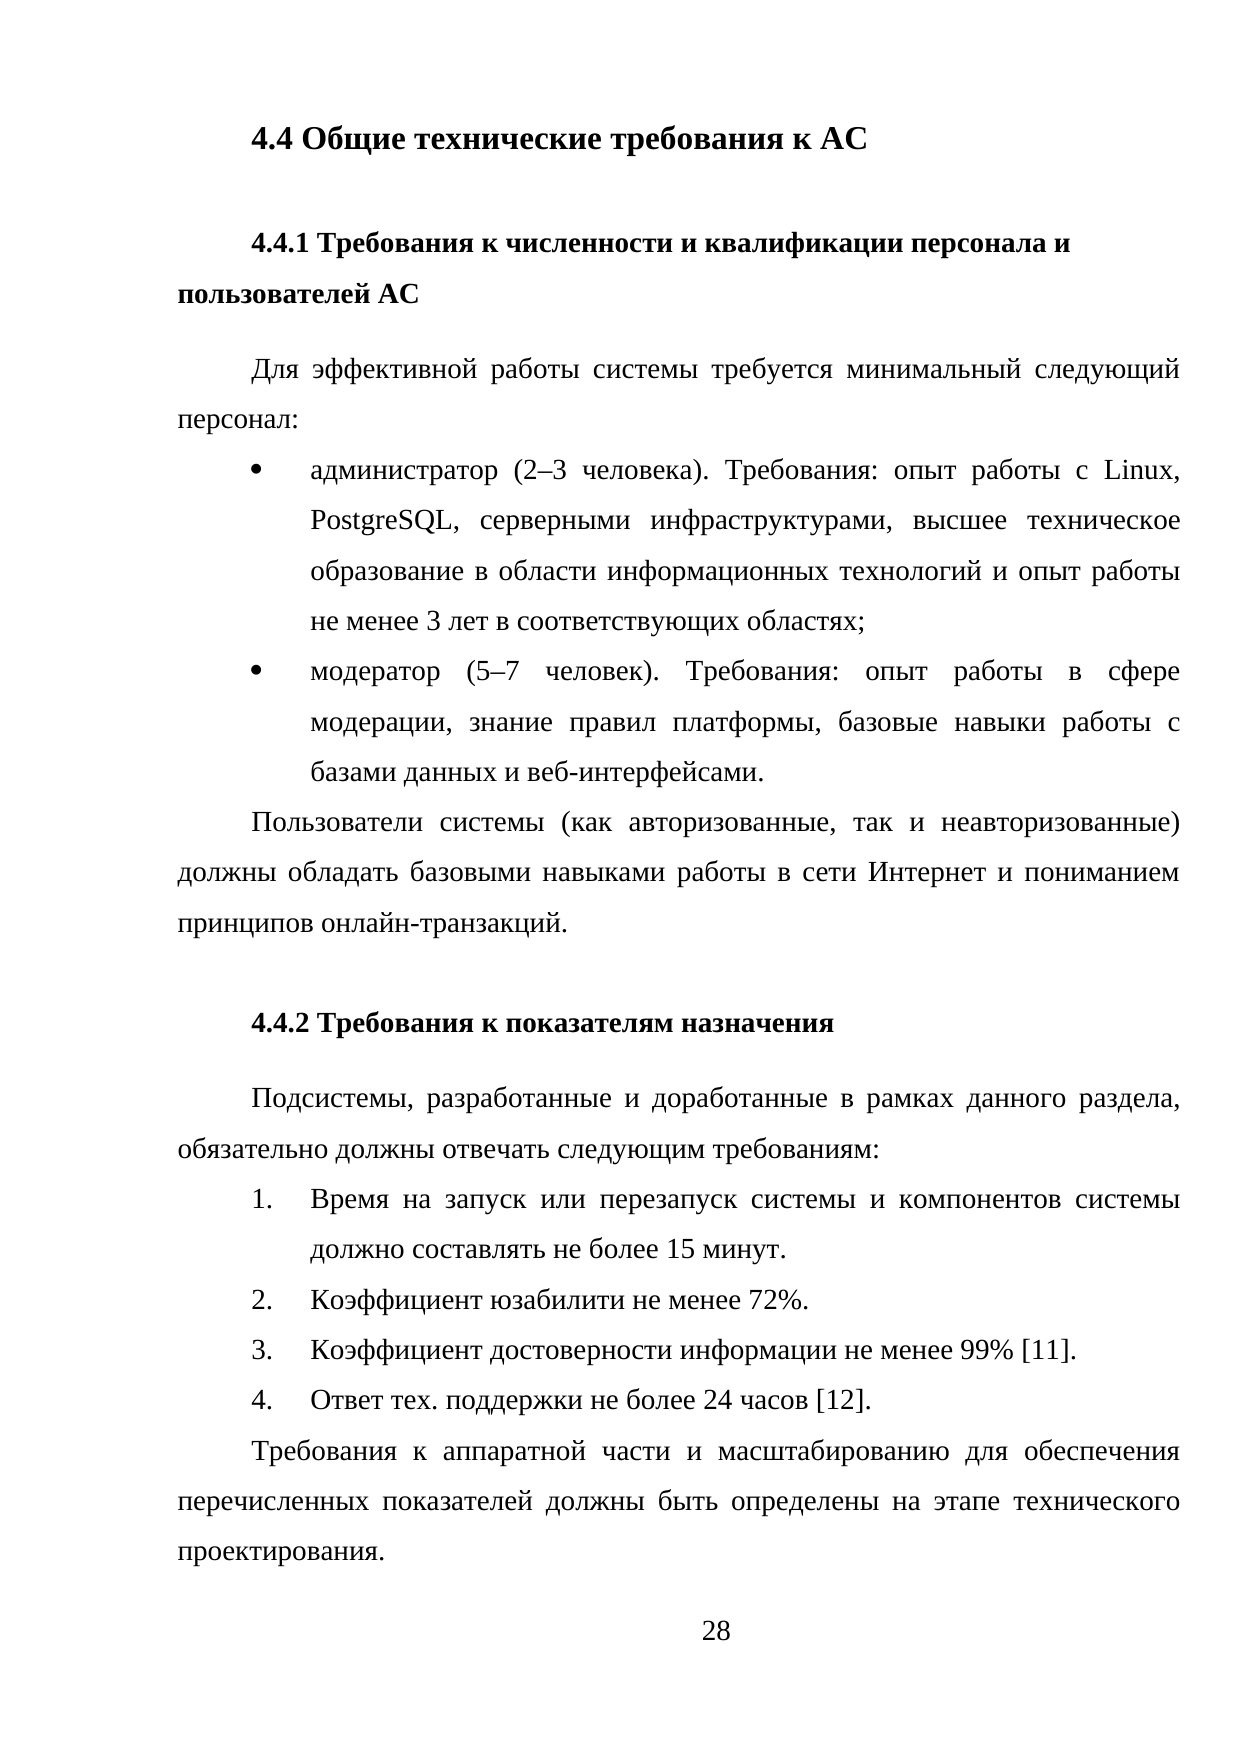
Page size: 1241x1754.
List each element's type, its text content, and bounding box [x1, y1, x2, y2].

list Время на запуск или перезапуск системы и компонентов системы должно составлять не более 15 минут. [251, 1181, 1181, 1265]
text Подсистемы, разработанные и доработанные в рамках данного раздела, обязательно должны отвечать следующим требованиям: [177, 1081, 1181, 1164]
text Ответ тех. поддержки не более 24 часов [12]. [251, 1382, 1181, 1416]
subtitle 4.4 Общие технические требования к АС [177, 118, 1181, 156]
text администратор (2–3 человека). Требования: опыт работы с Linux, PostgreSQL, серверными инфраструктурами, высшее техническое образование в области информационных технологий и опыт работы не менее 3 лет в соответствующих областях; [251, 452, 1181, 636]
text Коэффициент достоверности информации не менее 99% [11]. [251, 1332, 1181, 1366]
text Пользователи системы (как авторизованные, так и неавторизованные) должны обладать базовыми навыками работы в сети Интернет и пониманием принципов онлайн-транзакций. [177, 804, 1181, 938]
subtitle 4.4.2 Требования к показателям назначения [177, 1005, 1181, 1039]
text Требования к аппаратной части и масштабированию для обеспечения перечисленных показателей должны быть определены на этапе технического проектирования. [177, 1433, 1181, 1567]
text Для эффективной работы системы требуется минимальный следующий персонал: [177, 351, 1181, 435]
text Коэффициент юзабилити не менее 72%. [251, 1282, 1181, 1315]
text модератор (5–7 человек). Требования: опыт работы в сфере модерации, знание правил платформы, базовые навыки работы с базами данных и веб-интерфейсами. [251, 653, 1181, 787]
subtitle 4.4.1 Требования к численности и квалификации персонала и пользователей АС [177, 226, 1181, 309]
